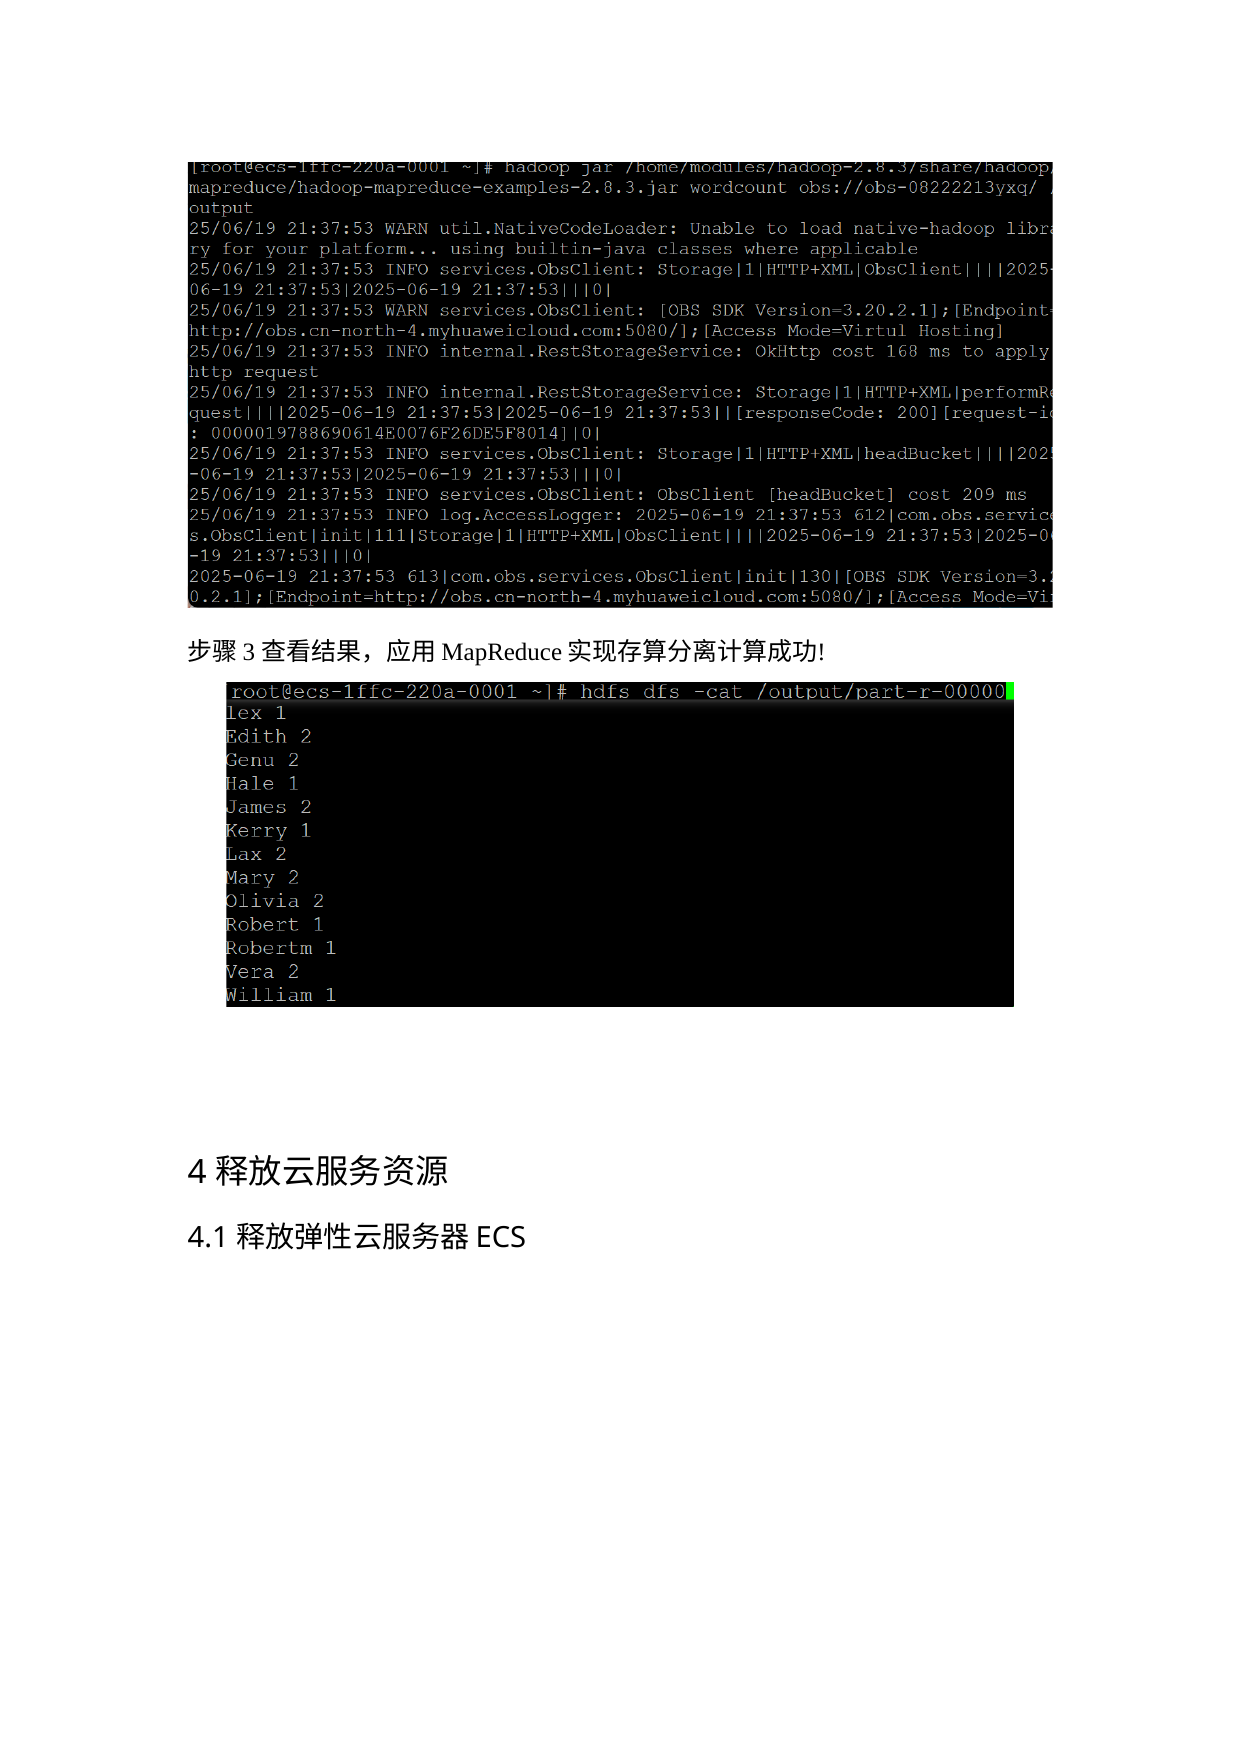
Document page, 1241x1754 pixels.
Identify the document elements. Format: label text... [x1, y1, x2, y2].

text 4 释放云服务资源 [187, 1137, 1053, 1202]
text 步骤3 查看结果，应用MapReduce实现存算分离计算成功! [187, 617, 1053, 682]
text 4.1 释放弹性云服务器ECS [187, 1202, 1053, 1267]
picture [226, 682, 1014, 1007]
picture [187, 162, 1053, 608]
